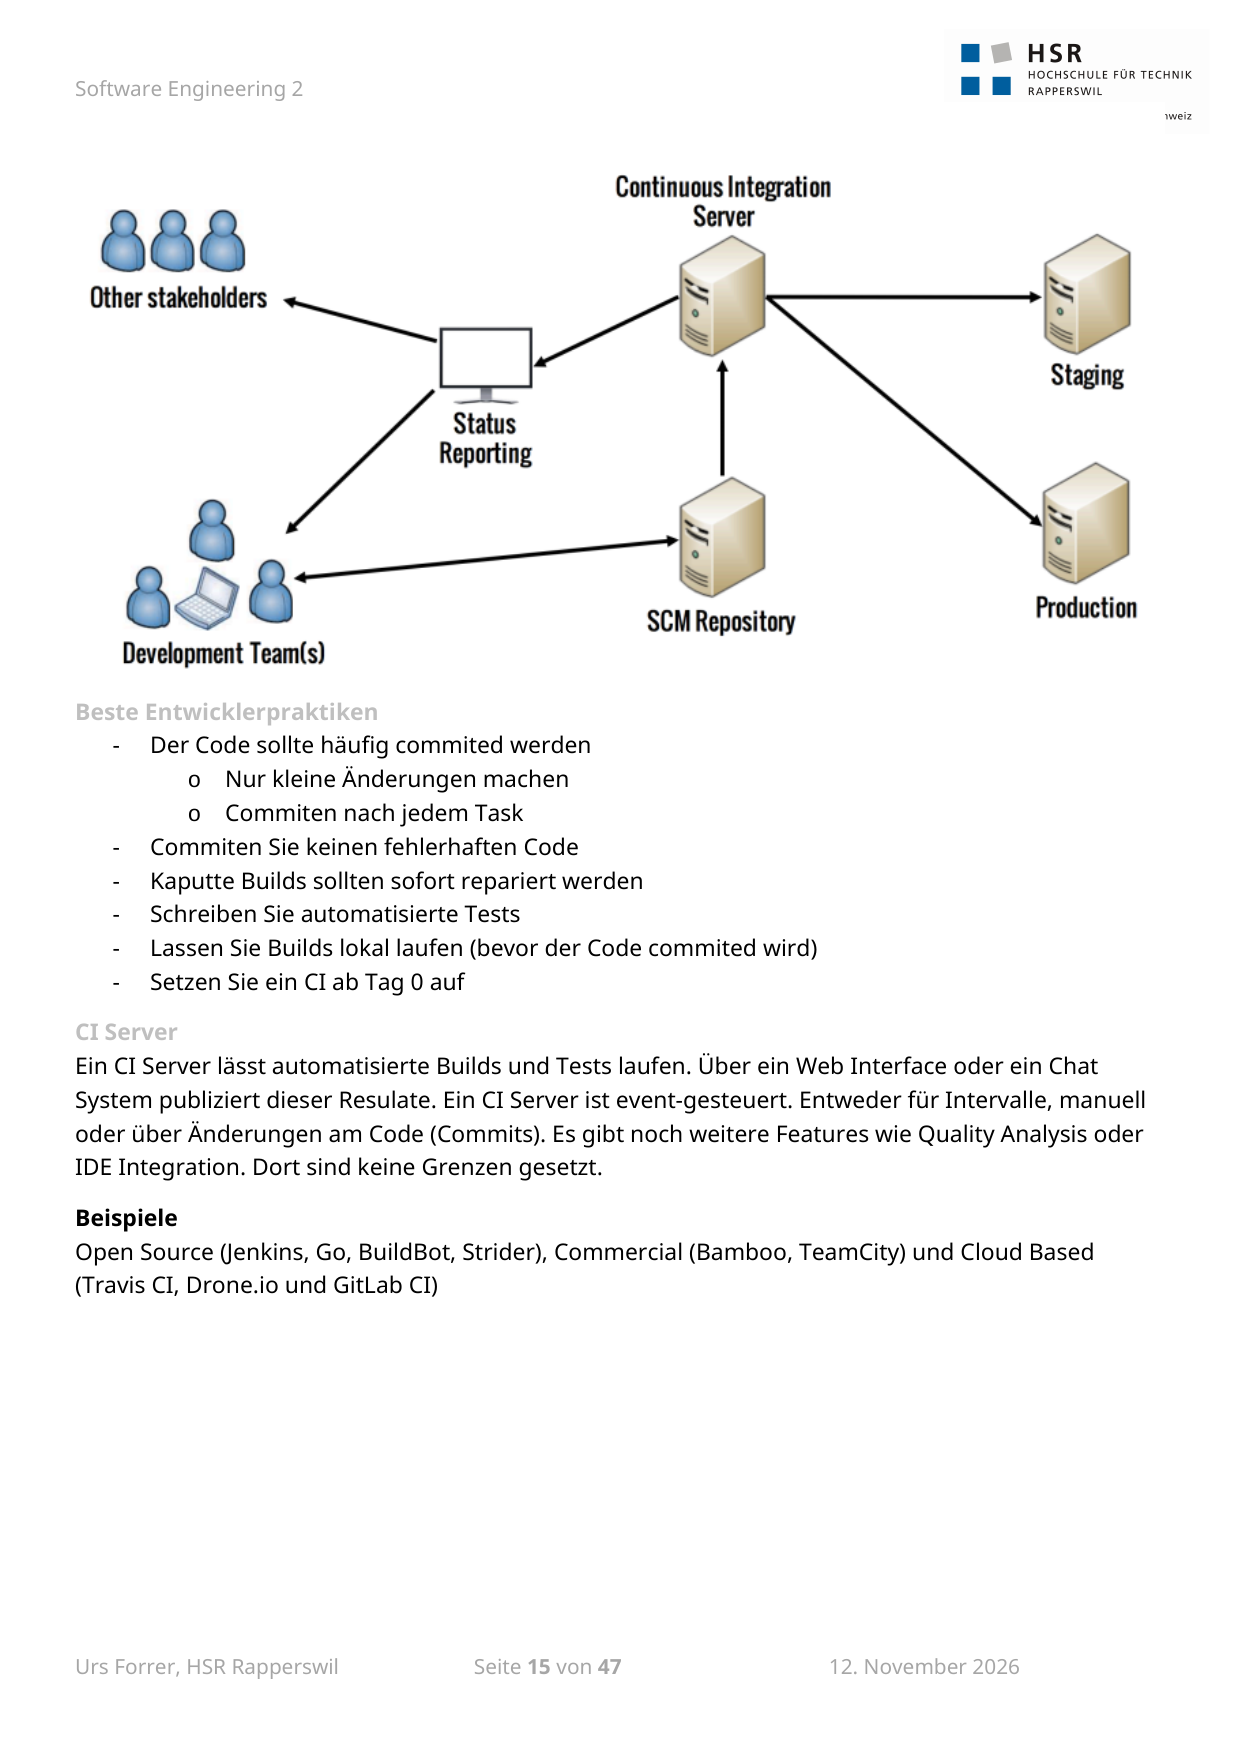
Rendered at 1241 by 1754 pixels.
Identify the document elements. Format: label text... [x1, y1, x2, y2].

list Setzen Sie ein CI ab Tag 0 auf [112, 966, 1165, 997]
list Schreiben Sie automatisierte Tests [112, 898, 1165, 930]
list Kaputte Builds sollten sofort repariert werden [112, 865, 1165, 896]
list Der Code sollte häufig commited werden [112, 729, 1165, 761]
list Lassen Sie Builds lokal laufen (bevor der Code commited wird) [112, 932, 1165, 963]
picture [75, 29, 1210, 677]
list Commiten Sie keinen fehlerhaften Code [112, 831, 1165, 862]
list Commiten nach jedem Task [187, 797, 1165, 828]
text Ein CI Server lässt automatisierte Builds und Tests laufen. Über ein Web Interface oder ein Chat System publiziert dieser Resulate. Ein CI Server ist event-gesteuert. Entweder für Intervalle, manuell oder über Änderungen am Code (Commits). Es gibt noch weitere Features wie Quality Analysis oder IDE Integration. Dort sind keine Grenzen gesetzt. [75, 1050, 1165, 1183]
text Beispiele Open Source (Jenkins, Go, BuildBot, Strider), Commercial (Bamboo, TeamCity) und Cloud Based (Travis CI, Drone.io und GitLab CI) [75, 1202, 1165, 1301]
subtitle Beste Entwicklerpraktiken [75, 696, 1165, 727]
list Nur kleine Änderungen machen [187, 763, 1165, 794]
subtitle CI Server [75, 1016, 1165, 1048]
